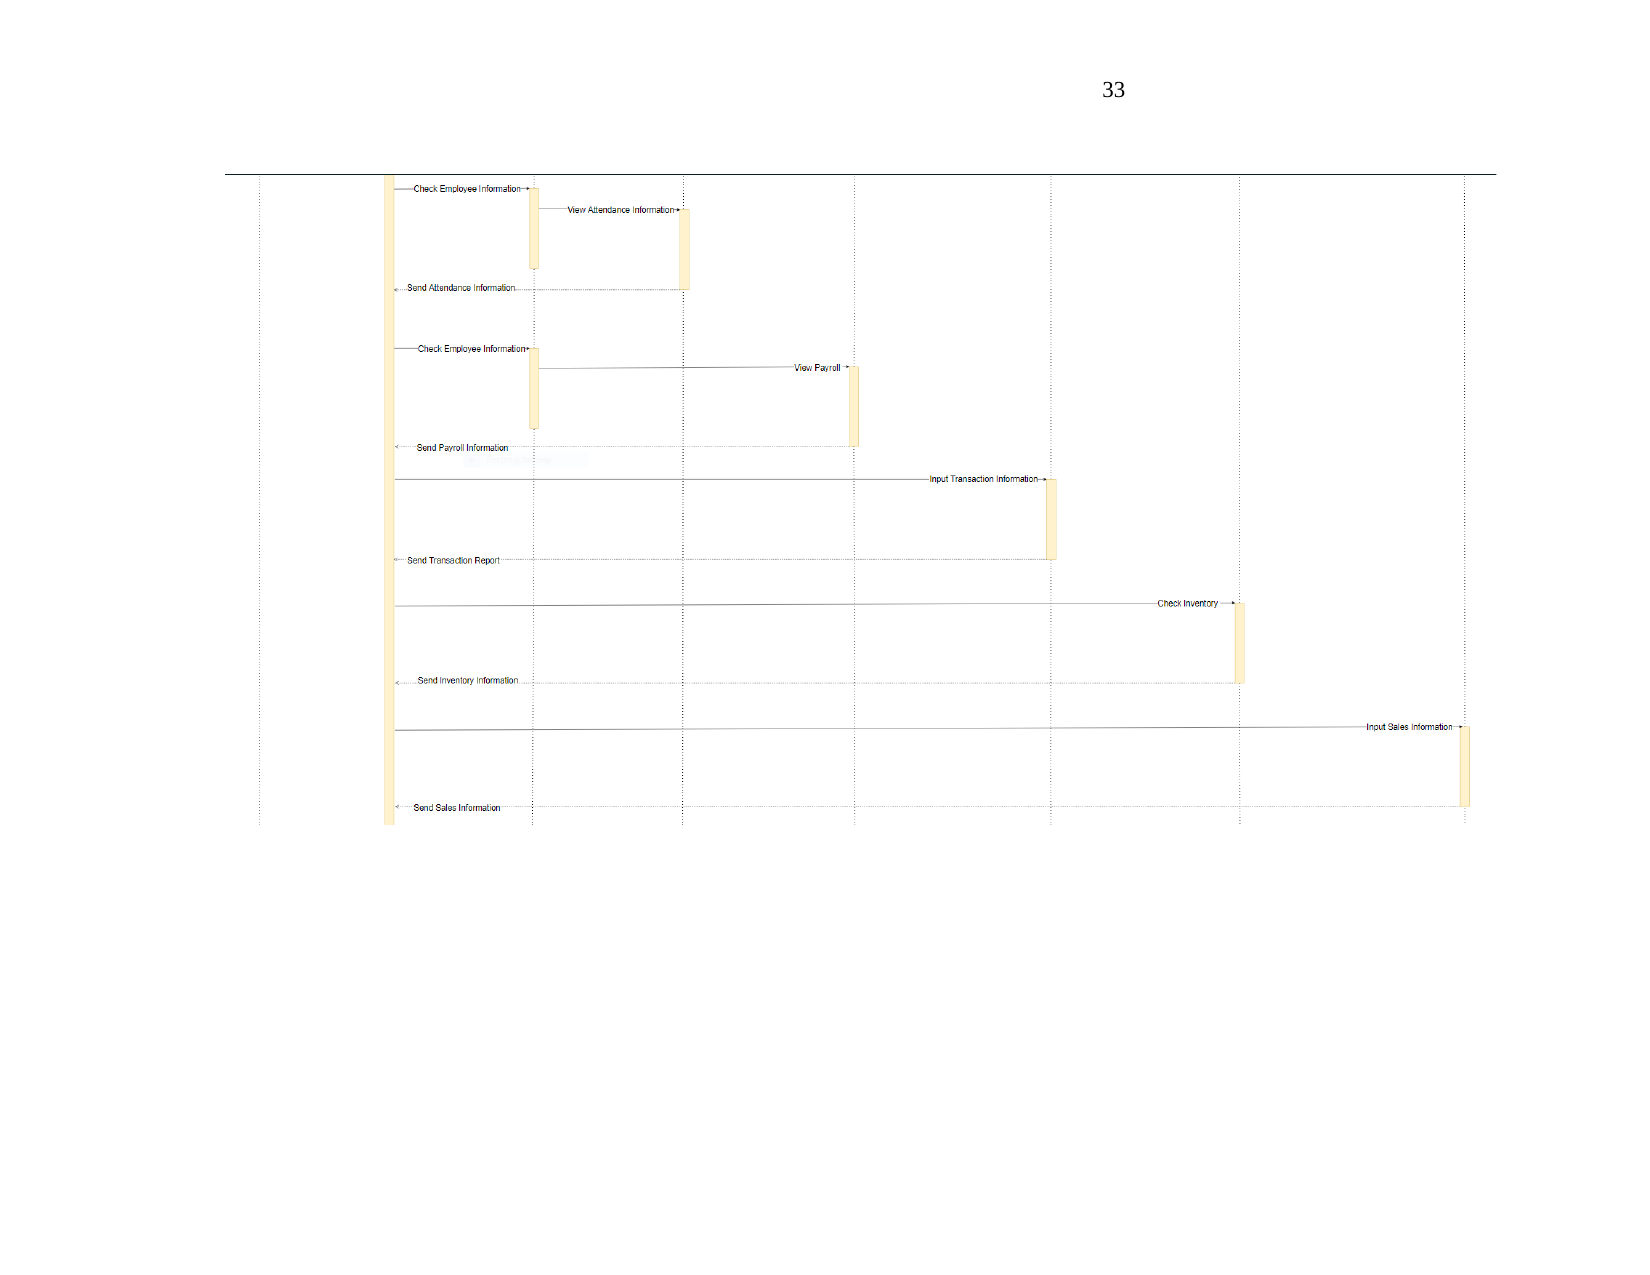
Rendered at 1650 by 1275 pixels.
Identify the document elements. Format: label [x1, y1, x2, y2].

picture [225, 174, 1497, 825]
